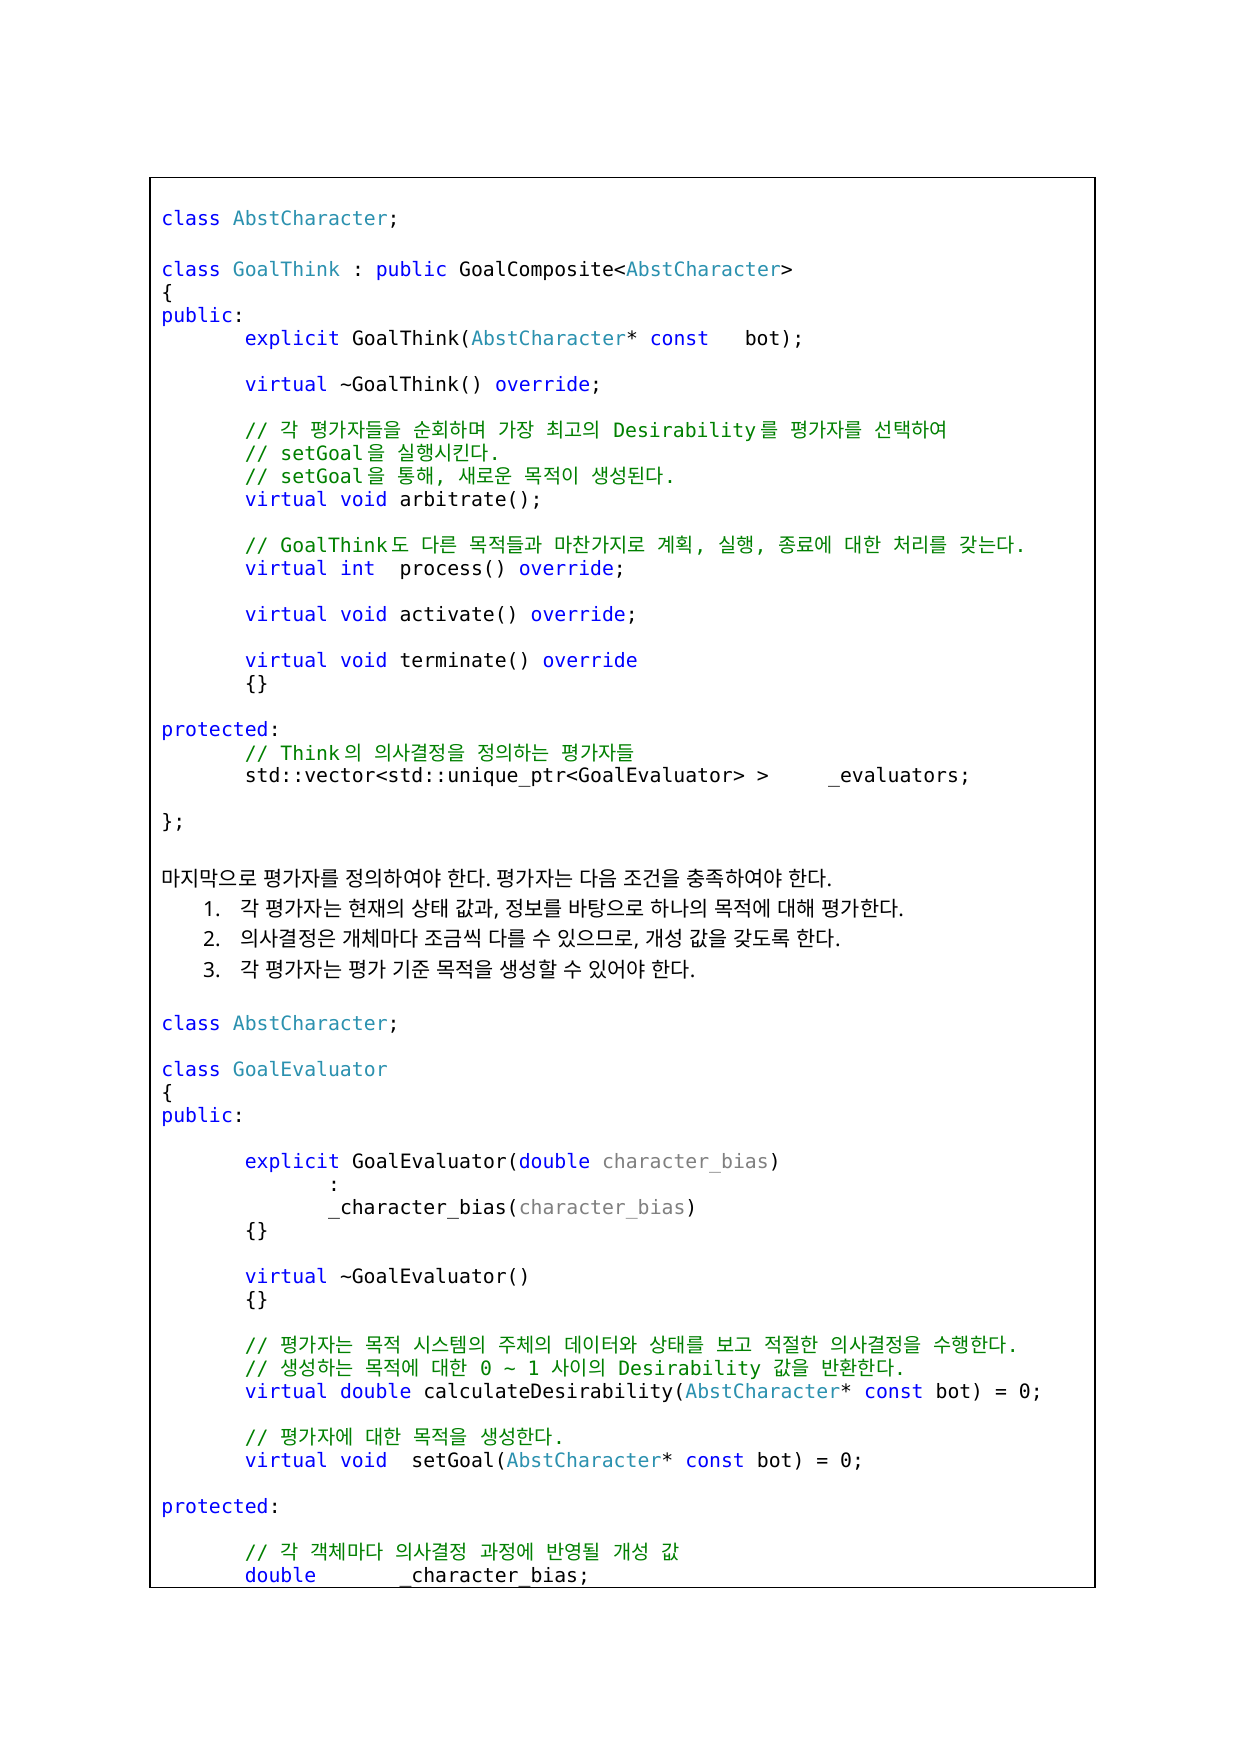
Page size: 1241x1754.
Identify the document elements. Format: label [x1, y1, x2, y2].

table_cell [151, 178, 1094, 1587]
